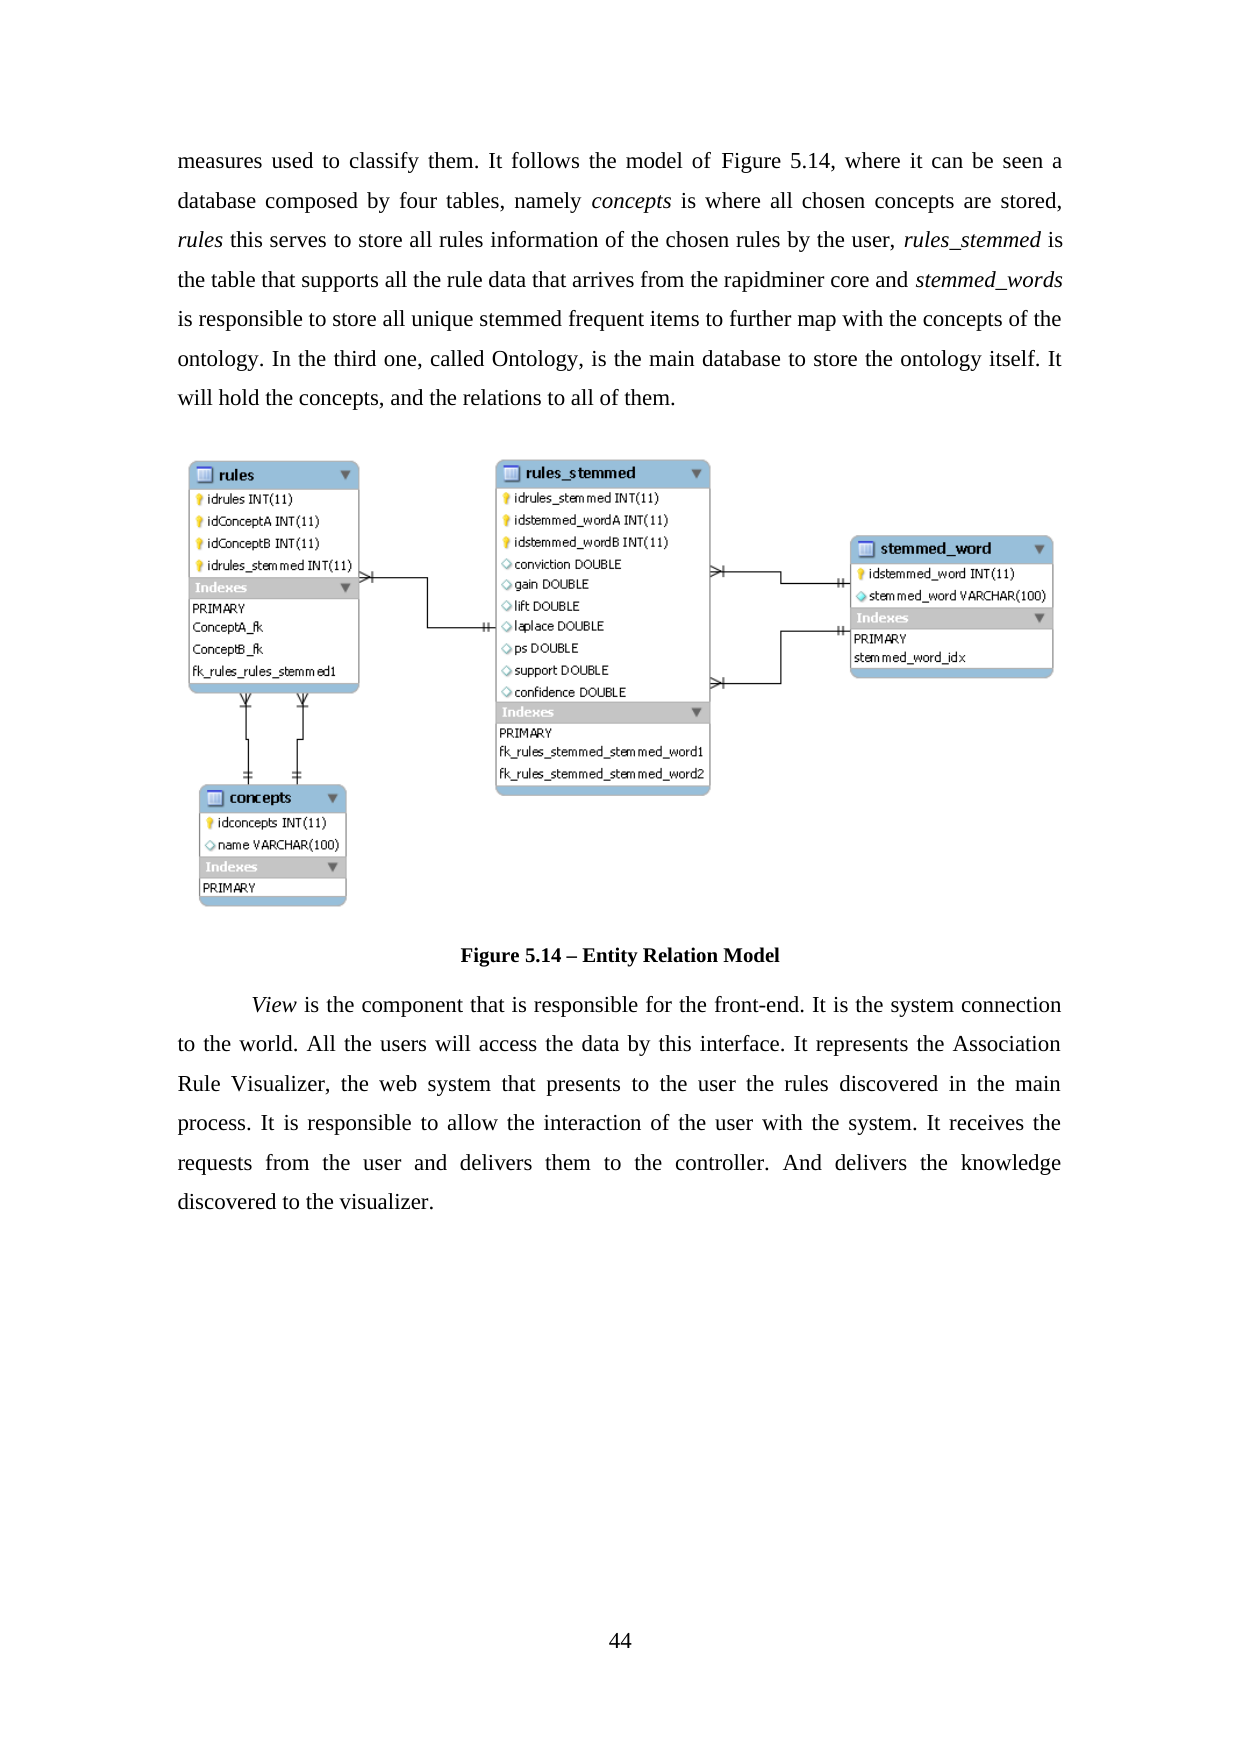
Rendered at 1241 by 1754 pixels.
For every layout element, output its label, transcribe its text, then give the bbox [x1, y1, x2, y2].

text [177, 148, 1063, 411]
text View is the component that is responsible for the front-end. It is the system connection to the world. All the users will access the data by this interface. It represents the Association Rule Visualizer, the web system that presents to the user the rules discovered in the main process. It is responsible to allow the interaction of the user with the system. It receives the requests from the user and delivers them to the controller. And delivers the knowledge discovered to the visualizer. [177, 991, 1063, 1215]
picture [177, 448, 1063, 917]
